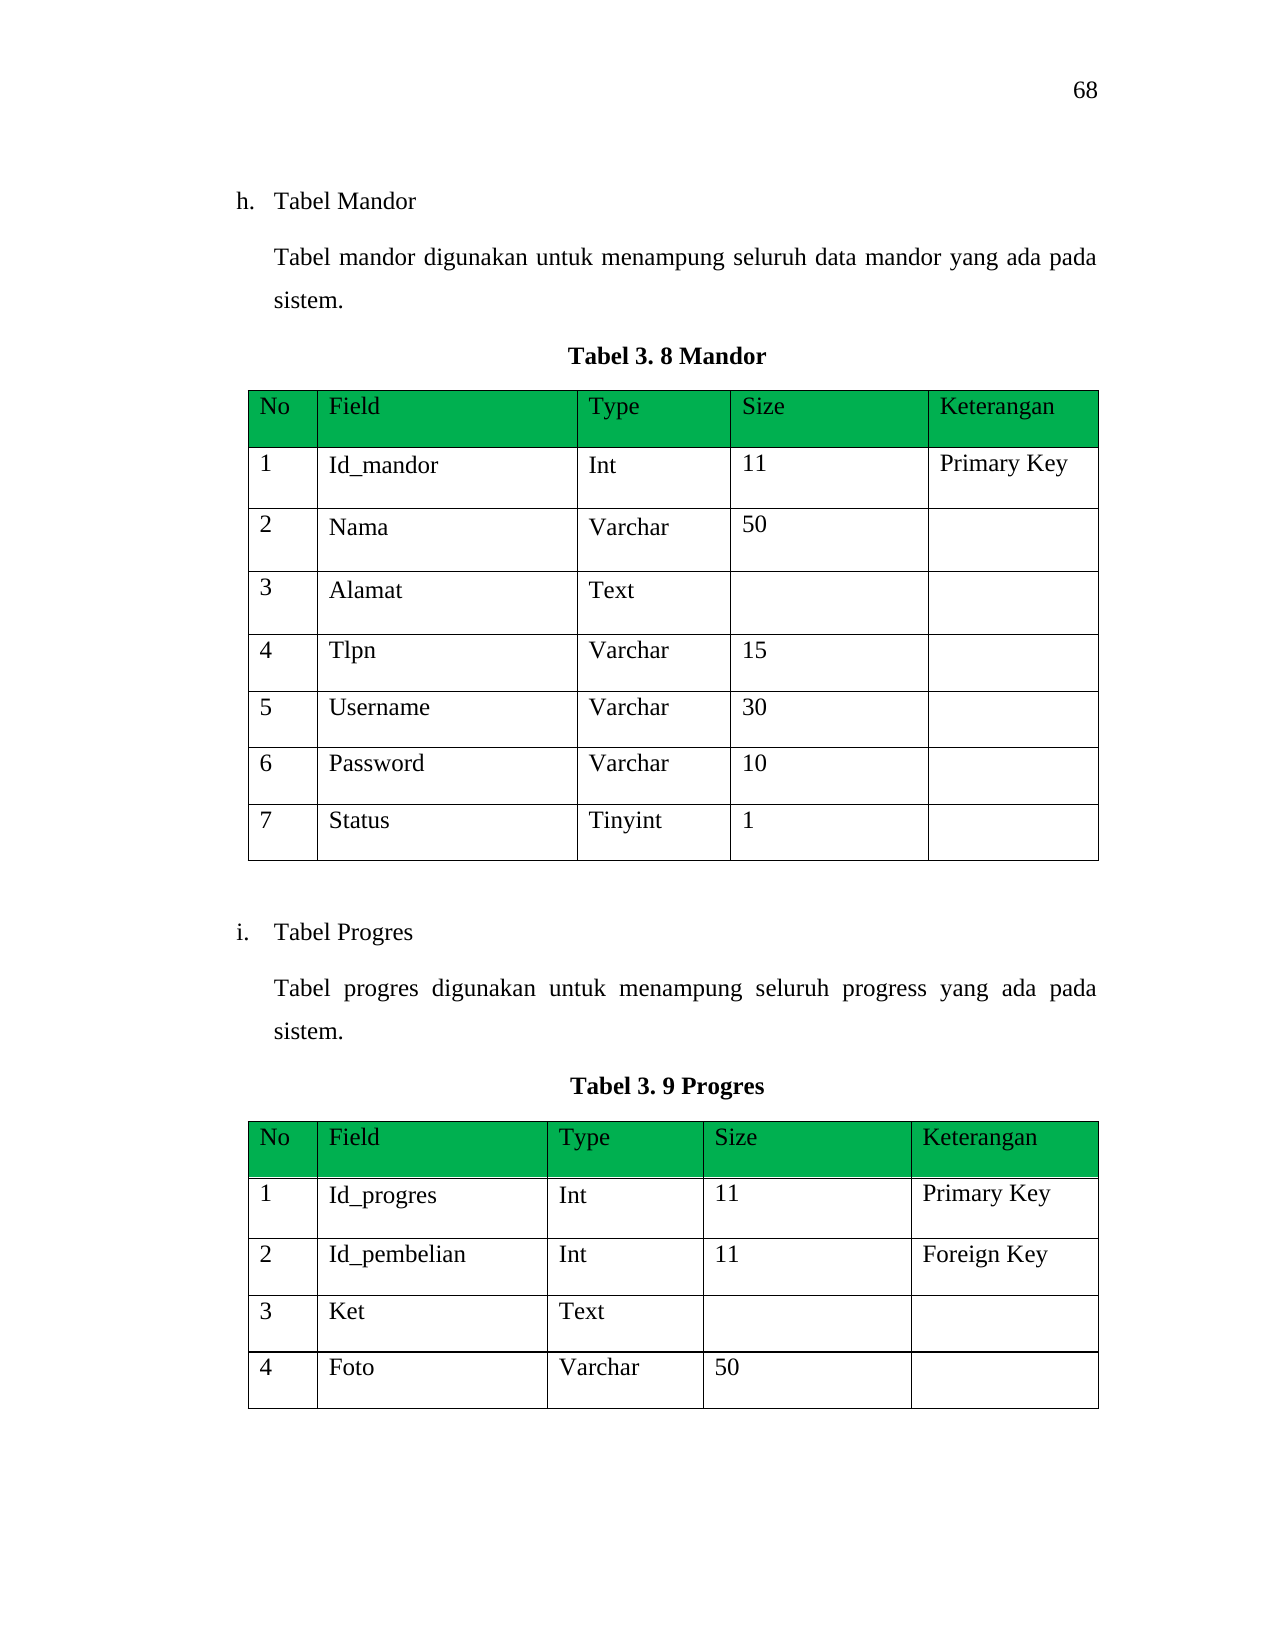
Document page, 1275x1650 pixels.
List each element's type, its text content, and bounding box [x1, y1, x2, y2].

table_cell Int [548, 1239, 703, 1295]
table_header Keterangan [929, 391, 1098, 447]
table_header Size [704, 1122, 911, 1177]
table_cell 4 [249, 635, 317, 691]
table_header Type [548, 1122, 703, 1177]
table_cell 30 [731, 692, 928, 747]
table_cell [929, 748, 1098, 804]
table_cell 11 [731, 448, 928, 508]
table_cell [929, 572, 1098, 634]
table_cell 15 [731, 635, 928, 691]
table_cell Tlpn [318, 635, 577, 691]
table_cell [929, 509, 1098, 571]
table_cell 50 [704, 1353, 911, 1408]
table_cell 11 [704, 1179, 911, 1238]
table_header Field [318, 1122, 547, 1177]
table_cell Id_progres [318, 1179, 547, 1238]
table_cell Ket [318, 1296, 547, 1351]
table_cell 10 [731, 748, 928, 804]
table_cell Text [578, 572, 730, 634]
table_cell Primary Key [929, 448, 1098, 508]
table_cell Text [548, 1296, 703, 1351]
table_cell Varchar [578, 692, 730, 747]
table_header Keterangan [912, 1122, 1098, 1177]
table_cell 7 [249, 805, 317, 860]
table_cell 4 [249, 1353, 317, 1408]
table_cell Int [548, 1179, 703, 1238]
table_cell 50 [731, 509, 928, 571]
table_cell [929, 805, 1098, 860]
table_header No [249, 1122, 317, 1177]
table_cell 3 [249, 1296, 317, 1351]
table_cell Foreign Key [912, 1239, 1098, 1295]
table_cell Password [318, 748, 577, 804]
table_cell 5 [249, 692, 317, 747]
text Tabel progres digunakan untuk menampung seluruh progress yang ada pada sistem. [274, 973, 1098, 1044]
table_cell Varchar [578, 635, 730, 691]
table_cell Id_pembelian [318, 1239, 547, 1295]
table_cell 2 [249, 1239, 317, 1295]
table_cell Primary Key [912, 1179, 1098, 1238]
text Tabel mandor digunakan untuk menampung seluruh data mandor yang ada pada sistem. [274, 242, 1098, 314]
table_cell 1 [249, 448, 317, 508]
table_cell 11 [704, 1239, 911, 1295]
table_header Field [318, 391, 577, 447]
table_cell Foto [318, 1353, 547, 1408]
table_cell [929, 635, 1098, 691]
table_cell 2 [249, 509, 317, 571]
table_cell [704, 1296, 911, 1351]
table_cell Alamat [318, 572, 577, 634]
table_cell 1 [249, 1179, 317, 1238]
table_cell 1 [731, 805, 928, 860]
table_cell Int [578, 448, 730, 508]
table_cell Id_mandor [318, 448, 577, 508]
table_cell [731, 572, 928, 634]
table_cell 6 [249, 748, 317, 804]
list Tabel Mandor [236, 186, 1098, 215]
list Tabel Progres [236, 917, 1098, 946]
table_header Size [731, 391, 928, 447]
table_cell Varchar [578, 748, 730, 804]
table_cell Tinyint [578, 805, 730, 860]
table_header No [249, 391, 317, 447]
table_header Type [578, 391, 730, 447]
table_cell Username [318, 692, 577, 747]
table_cell [929, 692, 1098, 747]
table_cell Status [318, 805, 577, 860]
table_cell 3 [249, 572, 317, 634]
table_cell [912, 1353, 1098, 1408]
table_cell Varchar [548, 1353, 703, 1408]
table_cell Nama [318, 509, 577, 571]
table_cell Varchar [578, 509, 730, 571]
table_cell [912, 1296, 1098, 1351]
